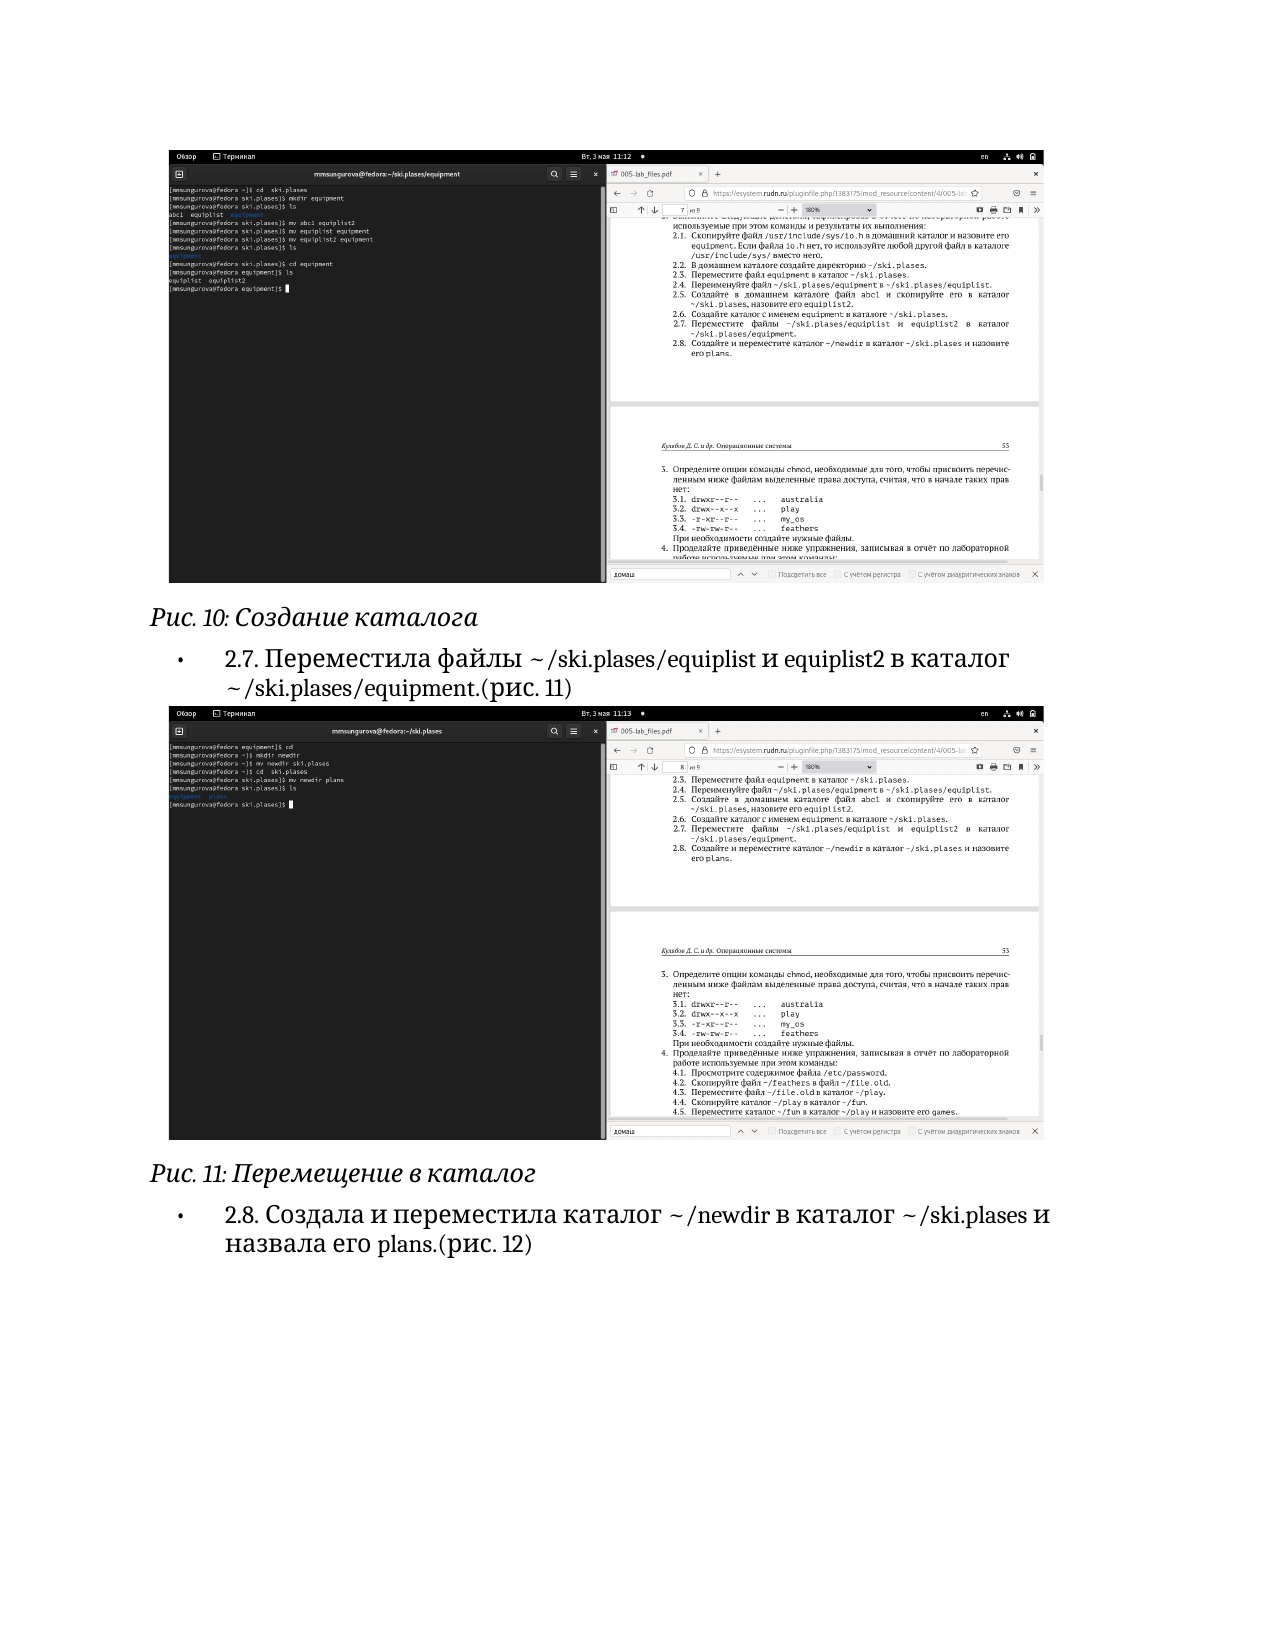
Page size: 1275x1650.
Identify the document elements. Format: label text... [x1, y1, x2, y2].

list 2.7. Переместила файлы ~/ski.plases/equiplist и equiplist2 в каталог ~/ski.plases/equipment.(рис. 11) [175, 645, 1125, 702]
text Рис. 10: Создание каталога [150, 604, 1125, 632]
picture [168, 706, 1044, 1140]
list 2.8. Создала и переместила каталог ~/newdir в каталог ~/ski.plases и назвала его plans.(рис. 12) [175, 1201, 1125, 1259]
text Рис. 11: Перемещение в каталог [150, 1160, 1125, 1189]
picture [168, 150, 1044, 583]
